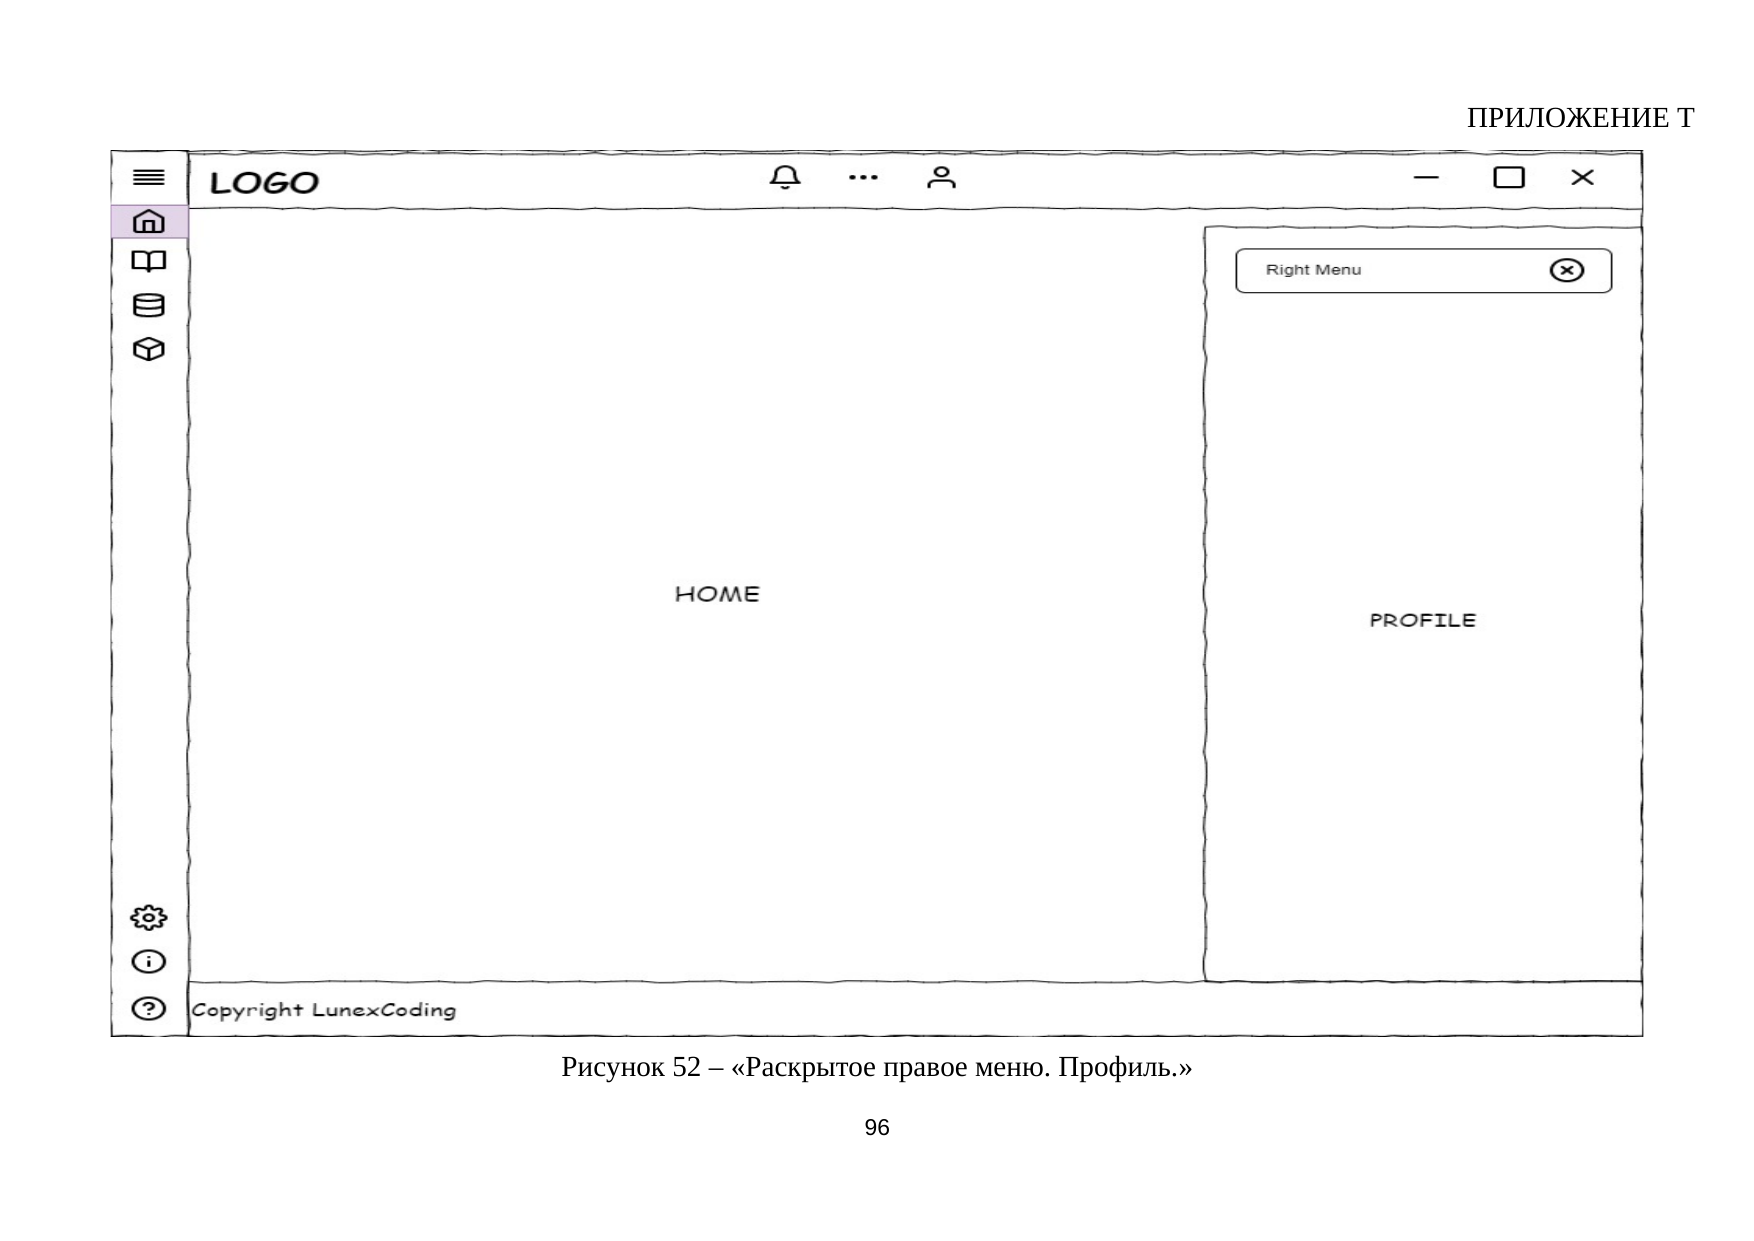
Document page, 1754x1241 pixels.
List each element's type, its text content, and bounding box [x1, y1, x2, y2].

text Рисунок 52 – «Раскрытое правое меню. Профиль.» [59, 1049, 1695, 1083]
picture [110, 150, 1644, 1037]
text ПРИЛОЖЕНИЕ Т [59, 100, 1695, 134]
